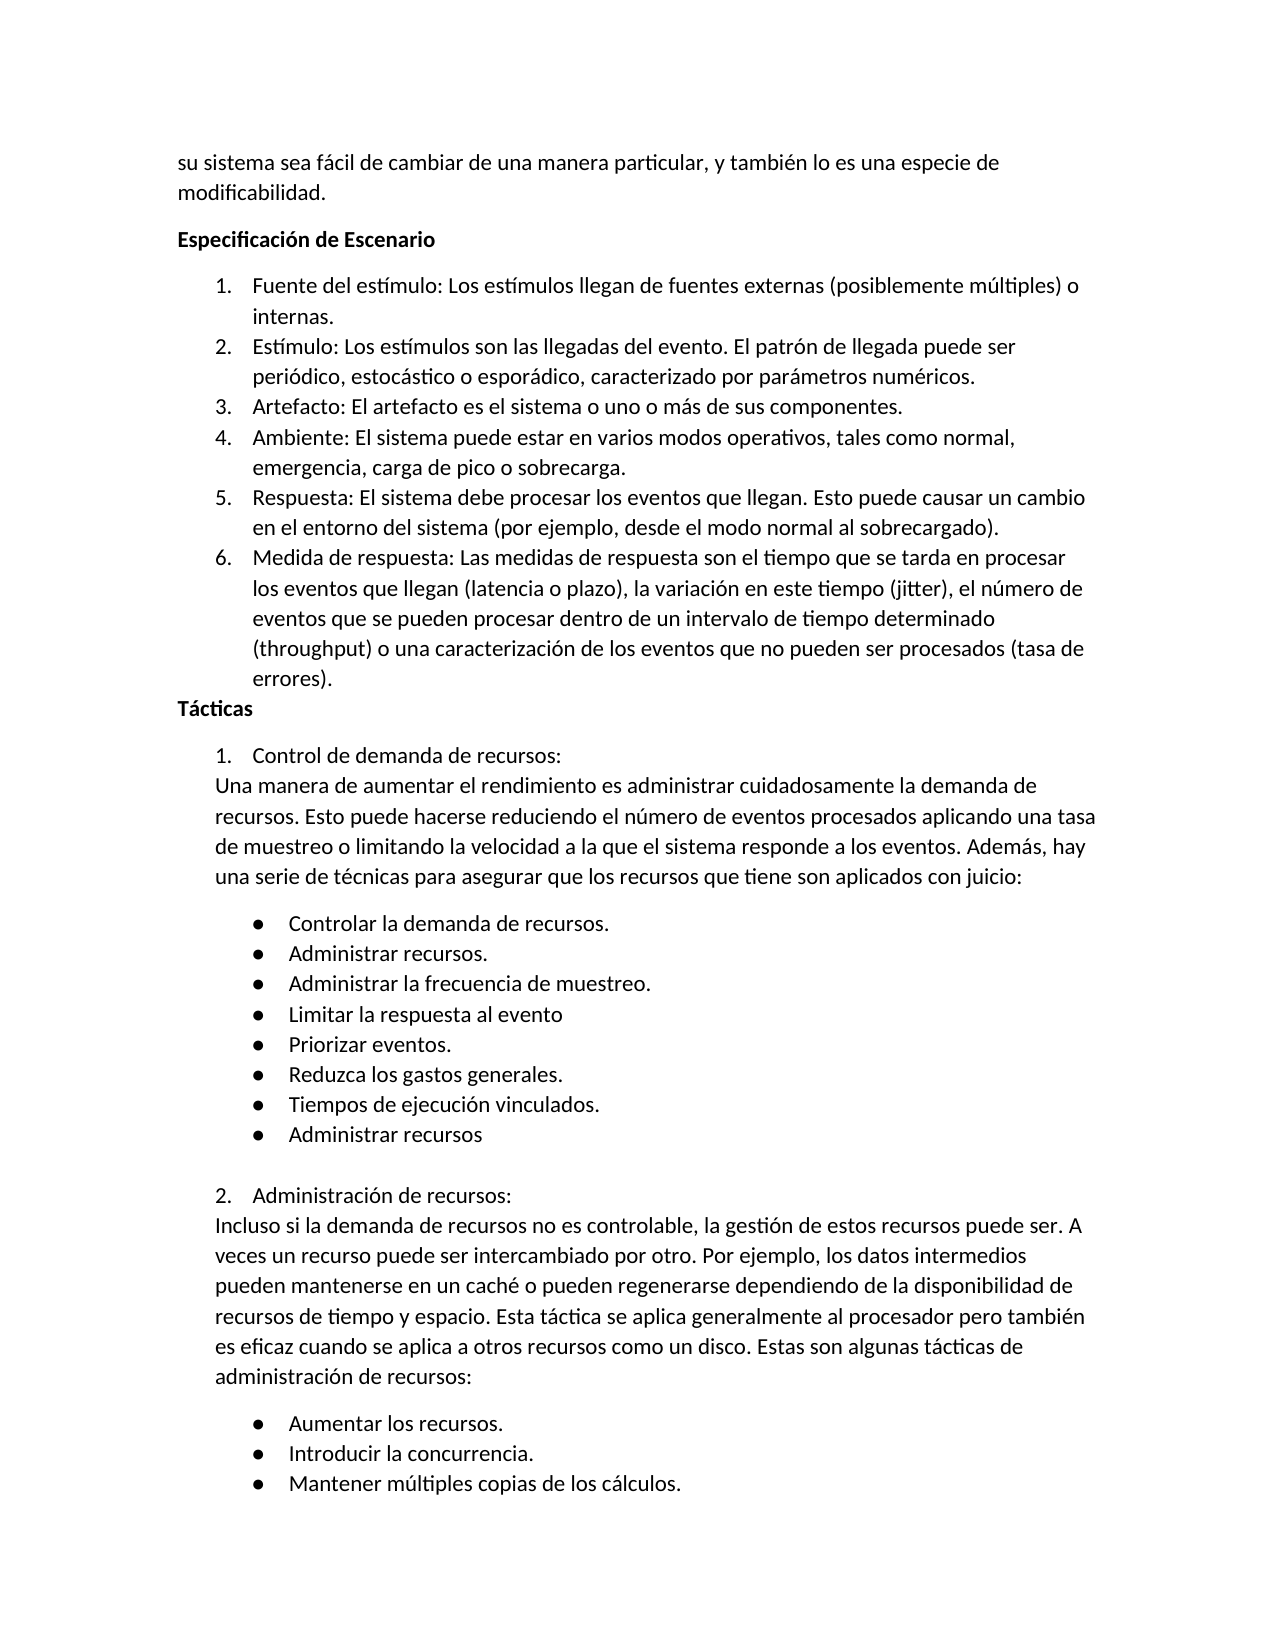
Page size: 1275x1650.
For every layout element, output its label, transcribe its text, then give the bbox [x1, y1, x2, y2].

text Una manera de aumentar el rendimiento es administrar cuidadosamente la demanda de recursos. Esto puede hacerse reduciendo el número de eventos procesados aplicando una tasa de muestreo o limitando la velocidad a la que el sistema responde a los eventos. Además, hay una serie de técnicas para asegurar que los recursos que tiene son aplicados con juicio: [215, 772, 1098, 890]
list Aumentar los recursos. [251, 1409, 1098, 1437]
list Administrar recursos [251, 1121, 1098, 1148]
list Reduzca los gastos generales. [251, 1060, 1098, 1088]
list Administración de recursos: [215, 1181, 1098, 1209]
list Introducir la concurrencia. [251, 1439, 1098, 1467]
list Ambiente: El sistema puede estar en varios modos operativos, tales como normal, emergencia, carga de pico o sobrecarga. [215, 423, 1098, 481]
list Tiempos de ejecución vinculados. [251, 1090, 1098, 1118]
list Administrar recursos. [251, 939, 1098, 967]
text Incluso si la demanda de recursos no es controlable, la gestión de estos recursos puede ser. A veces un recurso puede ser intercambiado por otro. Por ejemplo, los datos intermedios pueden mantenerse en un caché o pueden regenerarse dependiendo de la disponibilidad de recursos de tiempo y espacio. Esta táctica se aplica generalmente al procesador pero también es eficaz cuando se aplica a otros recursos como un disco. Estas son algunas tácticas de administración de recursos: [215, 1211, 1098, 1390]
list Artefacto: El artefacto es el sistema o uno o más de sus componentes. [215, 392, 1098, 420]
list Control de demanda de recursos: [215, 741, 1098, 769]
text Especificación de Escenario [177, 225, 1098, 253]
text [177, 148, 1098, 206]
list Limitar la respuesta al evento [251, 1000, 1098, 1028]
list Medida de respuesta: Las medidas de respuesta son el tiempo que se tarda en procesar los eventos que llegan (latencia o plazo), la variación en este tiempo (jitter), el número de eventos que se pueden procesar dentro de un intervalo de tiempo determinado (throughput) o una caracterización de los eventos que no pueden ser procesados (tasa de errores). [215, 543, 1098, 692]
list Priorizar eventos. [251, 1030, 1098, 1058]
list Controlar la demanda de recursos. [251, 909, 1098, 937]
text Tácticas [177, 694, 1098, 722]
list Administrar la frecuencia de muestreo. [251, 969, 1098, 997]
list Fuente del estímulo: Los estímulos llegan de fuentes externas (posiblemente múltiples) o internas. [215, 272, 1098, 330]
list Respuesta: El sistema debe procesar los eventos que llegan. Esto puede causar un cambio en el entorno del sistema (por ejemplo, desde el modo normal al sobrecargado). [215, 483, 1098, 541]
list Mantener múltiples copias de los cálculos. [251, 1469, 1098, 1497]
list Estímulo: Los estímulos son las llegadas del evento. El patrón de llegada puede ser periódico, estocástico o esporádico, caracterizado por parámetros numéricos. [215, 332, 1098, 390]
